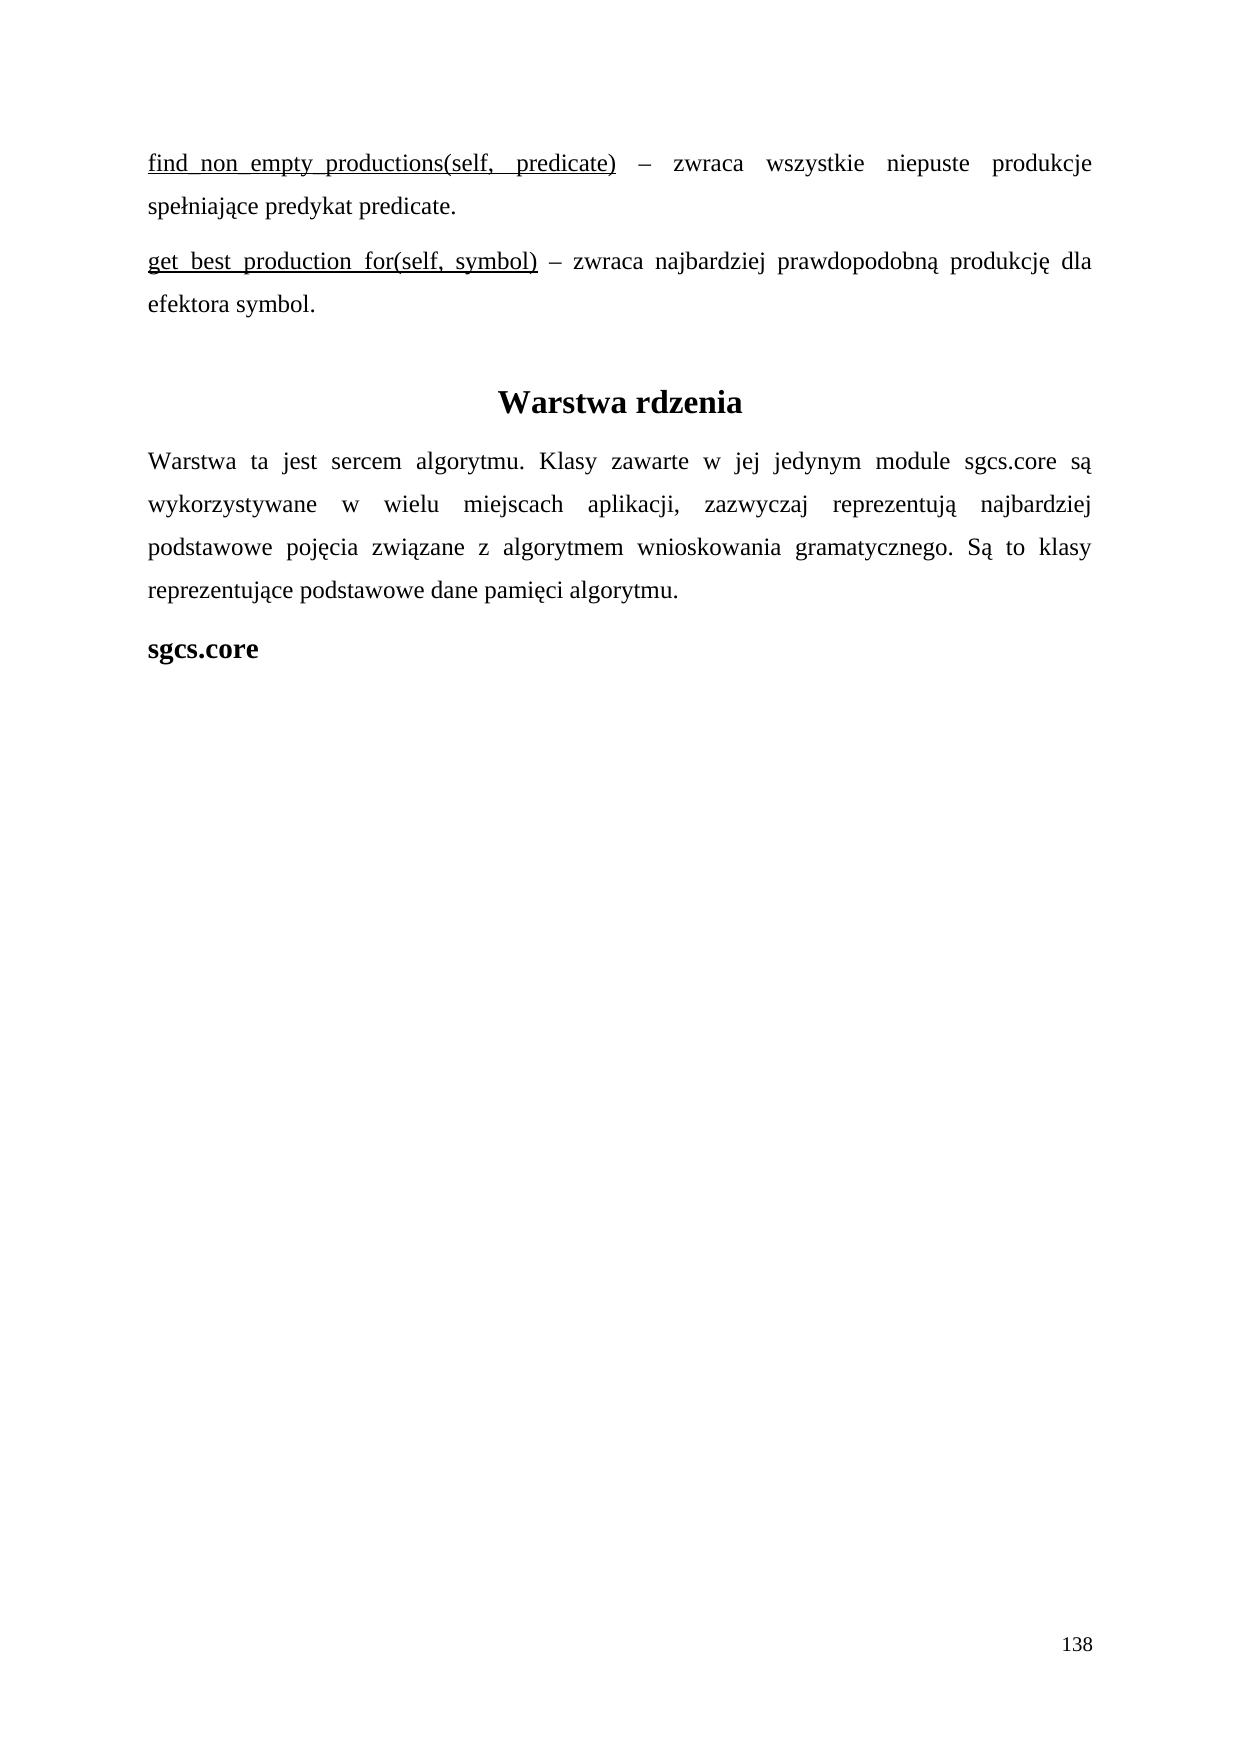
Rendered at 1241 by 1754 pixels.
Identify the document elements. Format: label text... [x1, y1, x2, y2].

text get_best_production_for(self, symbol) – zwraca najbardziej prawdopodobną produkcję dla efektora symbol. [148, 246, 1093, 318]
text Warstwa rdzenia [148, 383, 1093, 421]
text Warstwa ta jest sercem algorytmu. Klasy zawarte w jej jedynym module sgcs.core są wykorzystywane w wielu miejscach aplikacji, zazwyczaj reprezentują najbardziej podstawowe pojęcia związane z algorytmem wnioskowania gramatycznego. Są to klasy reprezentujące podstawowe dane pamięci algorytmu. [148, 446, 1093, 604]
text find_non_empty_productions(self, predicate) – zwraca wszystkie niepuste produkcje spełniające predykat predicate. [148, 148, 1093, 219]
text sgcs.core [148, 631, 1093, 664]
